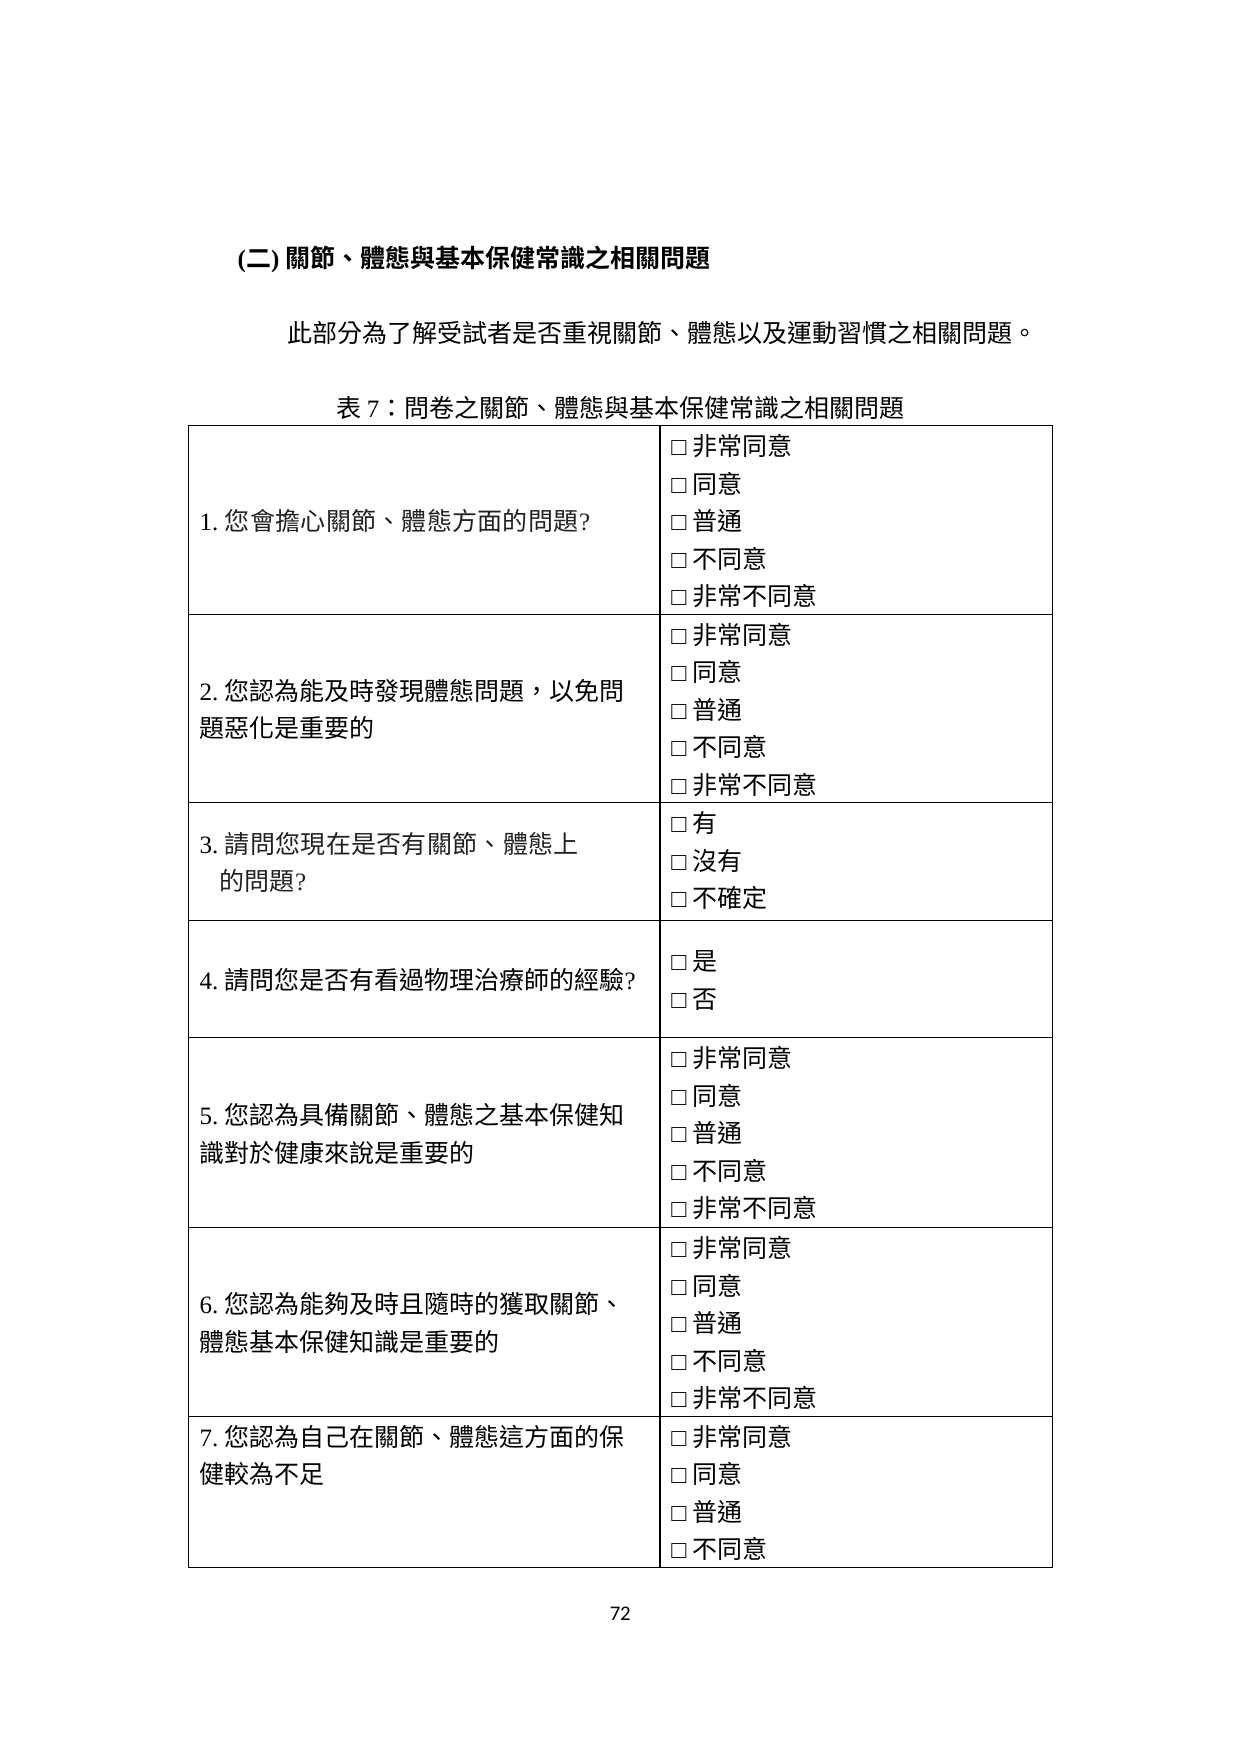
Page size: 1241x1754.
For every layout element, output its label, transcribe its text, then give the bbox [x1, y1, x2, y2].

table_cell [189, 1417, 659, 1567]
text (二) 關節、體態與基本保健常識之相關問題 [187, 237, 1053, 275]
table_cell 3. 請問您現在是否有關節、體態上 的問題? [189, 803, 659, 919]
table_header □ 非常同意 □ 同意 □ 普通 □ 不同意 □ 非常不同意 [661, 426, 1052, 613]
text 此部分為了解受試者是否重視關節、體態以及運動習慣之相關問題。 [237, 312, 1053, 350]
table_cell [661, 1417, 1052, 1567]
table_cell □ 是 □ 否 [661, 921, 1052, 1037]
table_cell 6. 您認為能夠及時且隨時的獲取關節、體態基本保健知識是重要的 [189, 1228, 659, 1416]
table_header 1. 您會擔心關節、體態方面的問題? [189, 426, 659, 613]
table_cell □ 非常同意 □ 同意 □ 普通 □ 不同意 □ 非常不同意 [661, 1038, 1052, 1227]
table_cell □ 非常同意 □ 同意 □ 普通 □ 不同意 □ 非常不同意 [661, 615, 1052, 802]
table_cell □ 有 □ 沒有 □ 不確定 [661, 803, 1052, 919]
table_cell 5. 您認為具備關節、體態之基本保健知識對於健康來說是重要的 [189, 1038, 659, 1227]
table_cell 4. 請問您是否有看過物理治療師的經驗? [189, 921, 659, 1037]
table_cell 2. 您認為能及時發現體態問題，以免問題惡化是重要的 [189, 615, 659, 802]
text 表 7：問卷之關節、體態與基本保健常識之相關問題 [187, 387, 1053, 425]
table_cell □ 非常同意 □ 同意 □ 普通 □ 不同意 □ 非常不同意 [661, 1228, 1052, 1416]
